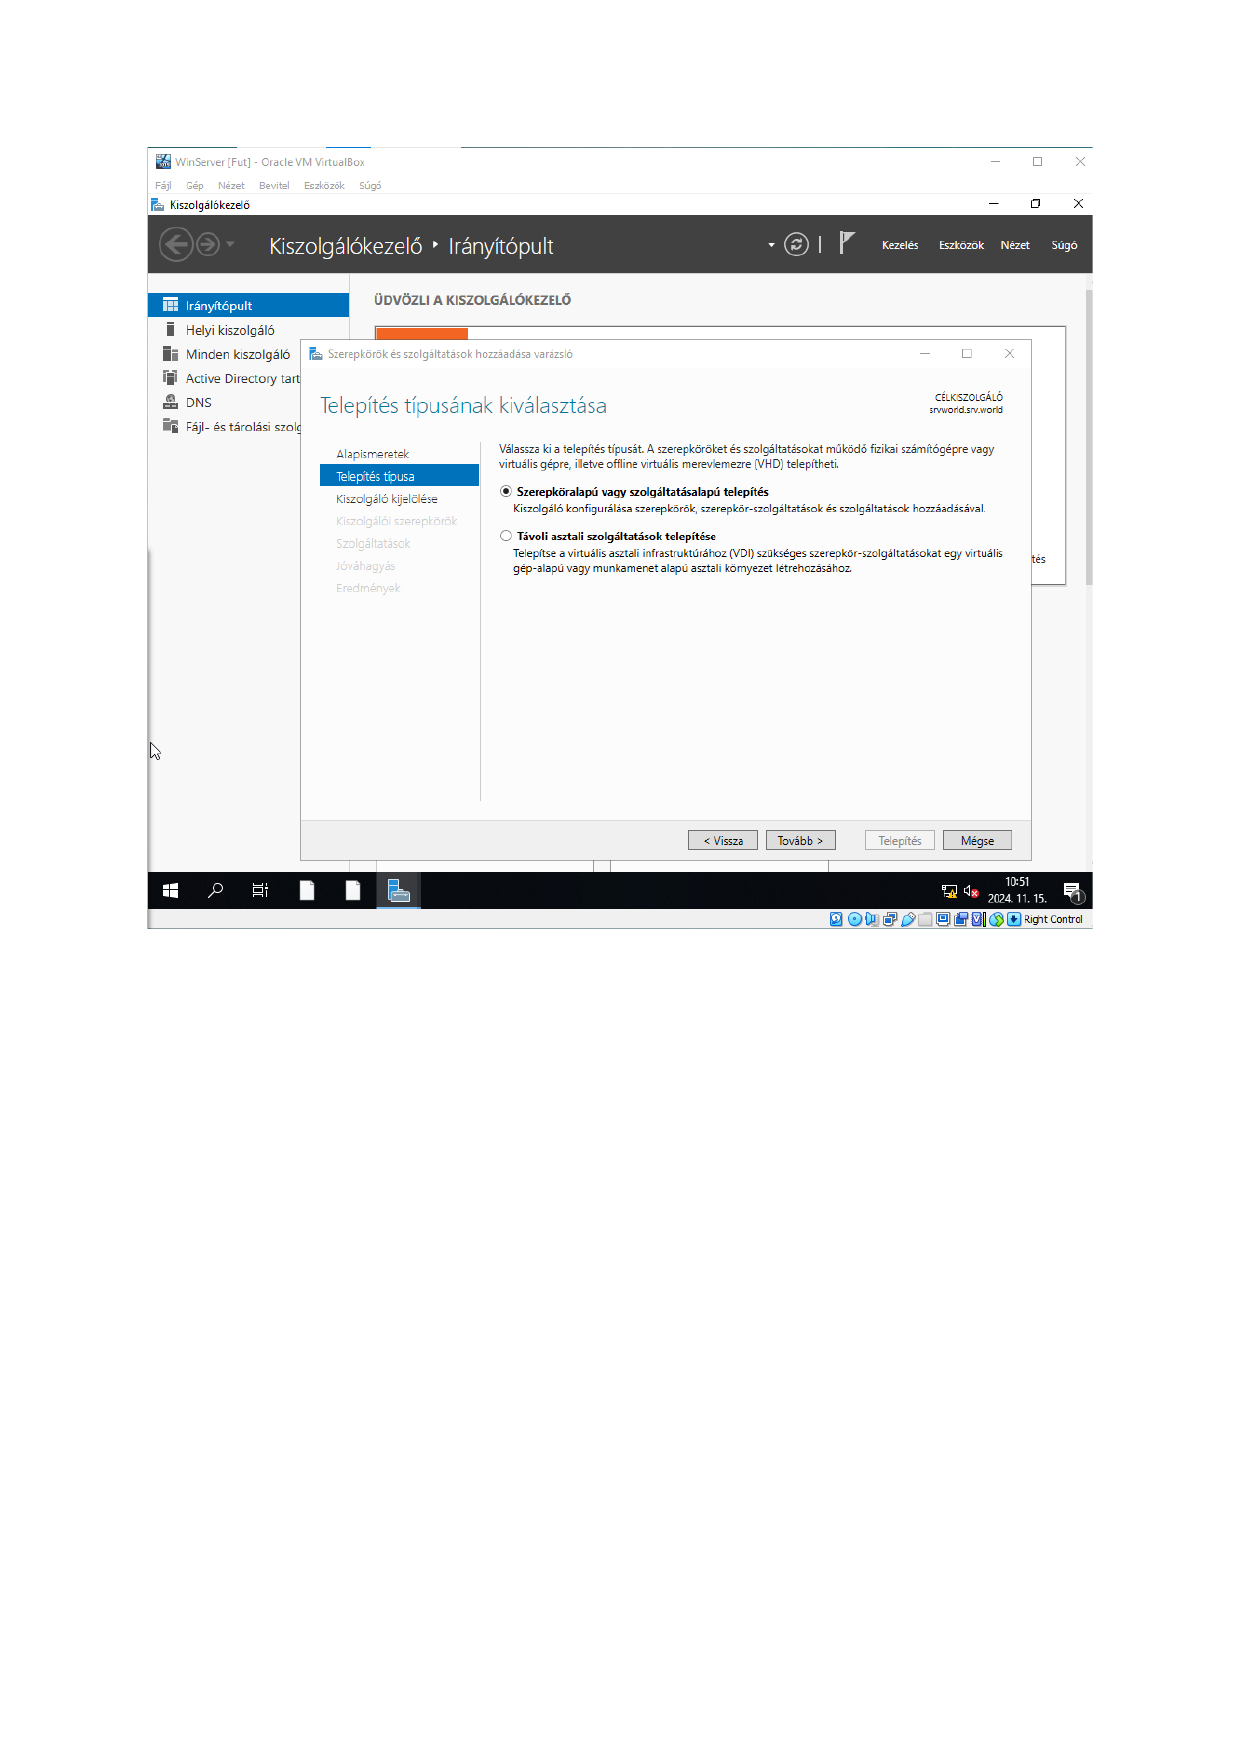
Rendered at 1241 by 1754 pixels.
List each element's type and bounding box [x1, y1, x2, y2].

picture [147, 147, 1093, 929]
